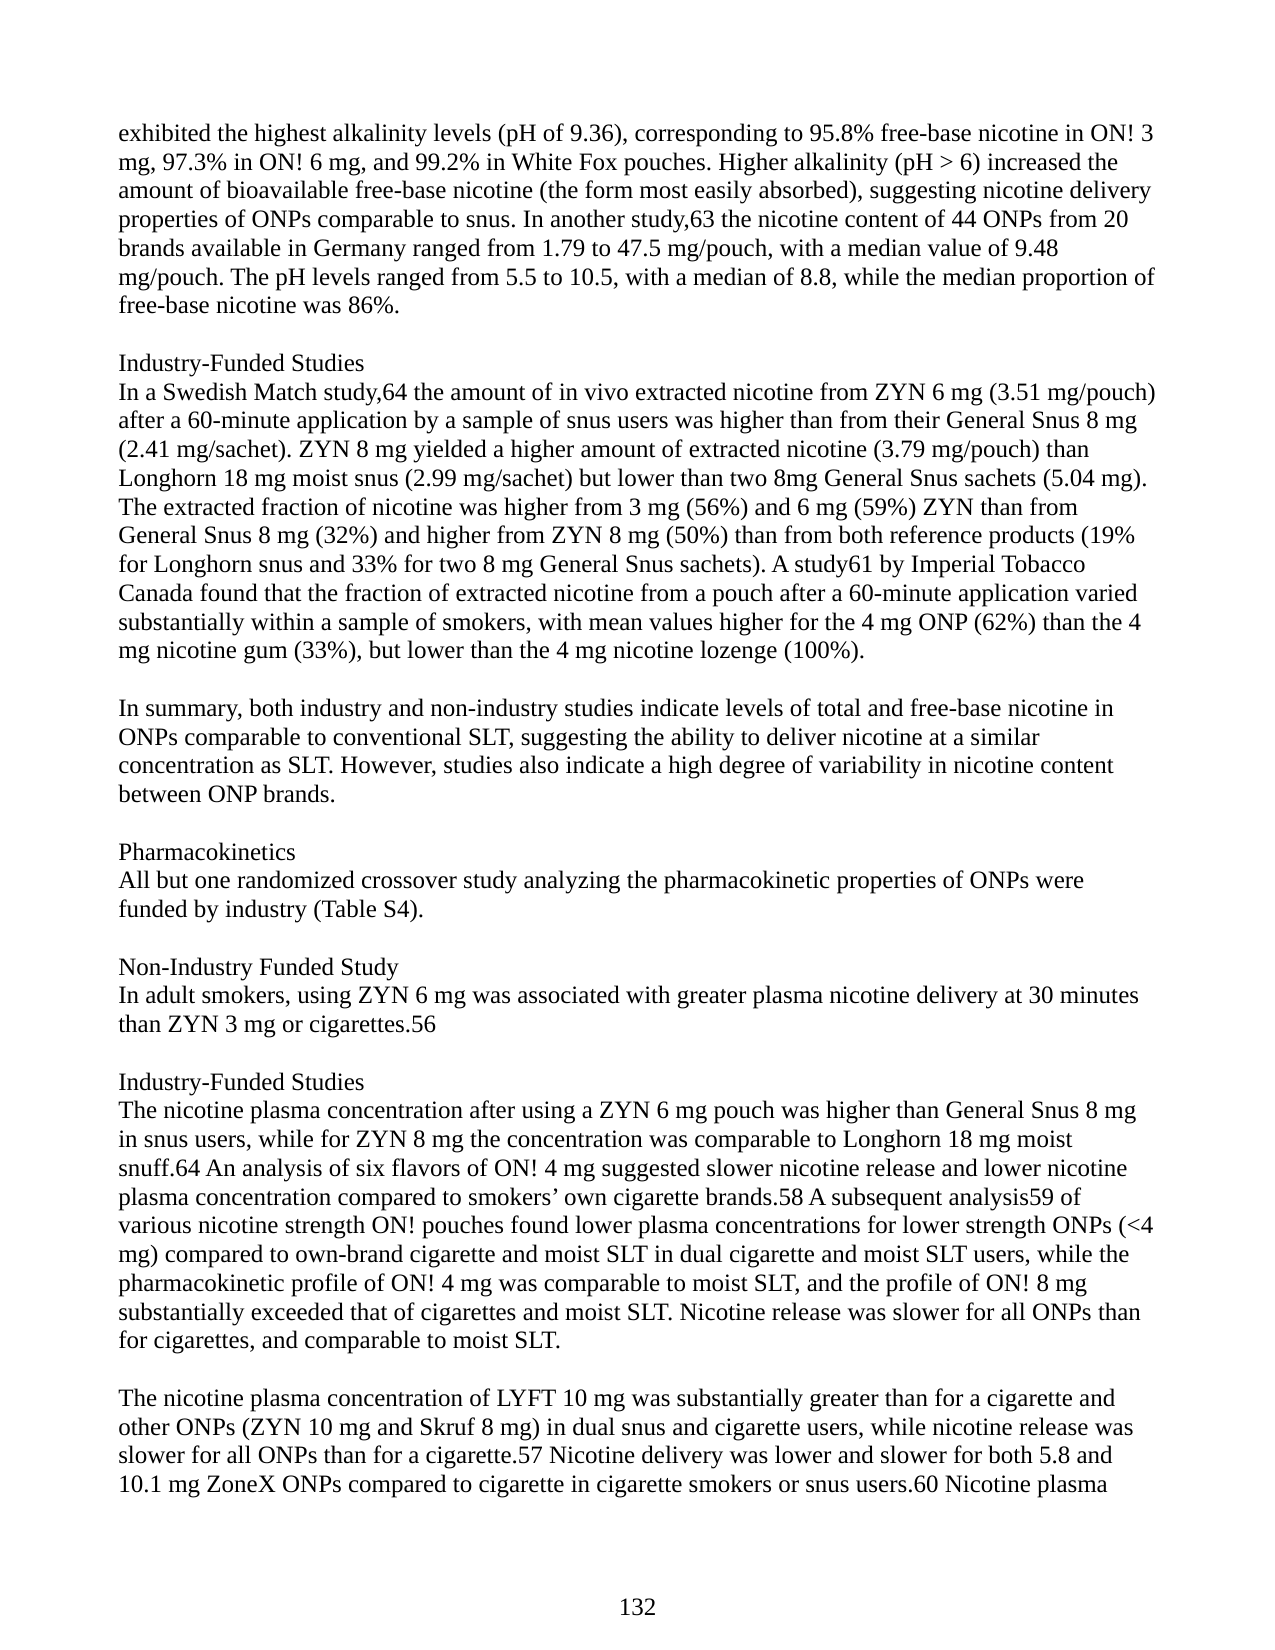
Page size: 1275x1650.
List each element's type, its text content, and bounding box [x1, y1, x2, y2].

text In adult smokers, using ZYN 6 mg was associated with greater plasma nicotine delivery at 30 minutes than ZYN 3 mg or cigarettes.56 [118, 981, 1157, 1038]
text The nicotine plasma concentration after using a ZYN 6 mg pouch was higher than General Snus 8 mg in snus users, while for ZYN 8 mg the concentration was comparable to Longhorn 18 mg moist snuff.64 An analysis of six flavors of ON! 4 mg suggested slower nicotine release and lower nicotine plasma concentration compared to smokers’ own cigarette brands.58 A subsequent analysis59 of various nicotine strength ON! pouches found lower plasma concentrations for lower strength ONPs (<4 mg) compared to own-brand cigarette and moist SLT in dual cigarette and moist SLT users, while the pharmacokinetic profile of ON! 4 mg was comparable to moist SLT, and the profile of ON! 8 mg substantially exceeded that of cigarettes and moist SLT. Nicotine release was slower for all ONPs than for cigarettes, and comparable to moist SLT. [118, 1096, 1157, 1354]
text Industry-Funded Studies [118, 1067, 1157, 1096]
text In a Swedish Match study,64 the amount of in vivo extracted nicotine from ZYN 6 mg (3.51 mg/pouch) after a 60-minute application by a sample of snus users was higher than from their General Snus 8 mg (2.41 mg/sachet). ZYN 8 mg yielded a higher amount of extracted nicotine (3.79 mg/pouch) than Longhorn 18 mg moist snus (2.99 mg/sachet) but lower than two 8mg General Snus sachets (5.04 mg). The extracted fraction of nicotine was higher from 3 mg (56%) and 6 mg (59%) ZYN than from General Snus 8 mg (32%) and higher from ZYN 8 mg (50%) than from both reference products (19% for Longhorn snus and 33% for two 8 mg General Snus sachets). A study61 by Imperial Tobacco Canada found that the fraction of extracted nicotine from a pouch after a 60-minute application varied substantially within a sample of smokers, with mean values higher for the 4 mg ONP (62%) than the 4 mg nicotine gum (33%), but lower than the 4 mg nicotine lozenge (100%). [118, 377, 1157, 664]
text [118, 118, 1157, 319]
text In summary, both industry and non-industry studies indicate levels of total and free-base nicotine in ONPs comparable to conventional SLT, suggesting the ability to deliver nicotine at a similar concentration as SLT. However, studies also indicate a high degree of variability in nicotine content between ONP brands. [118, 693, 1157, 808]
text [118, 1383, 1157, 1498]
text Industry-Funded Studies [118, 348, 1157, 377]
text Pharmacokinetics [118, 837, 1157, 866]
text All but one randomized crossover study analyzing the pharmacokinetic properties of ONPs were funded by industry (Table S4). [118, 866, 1157, 923]
text Non-Industry Funded Study [118, 952, 1157, 981]
